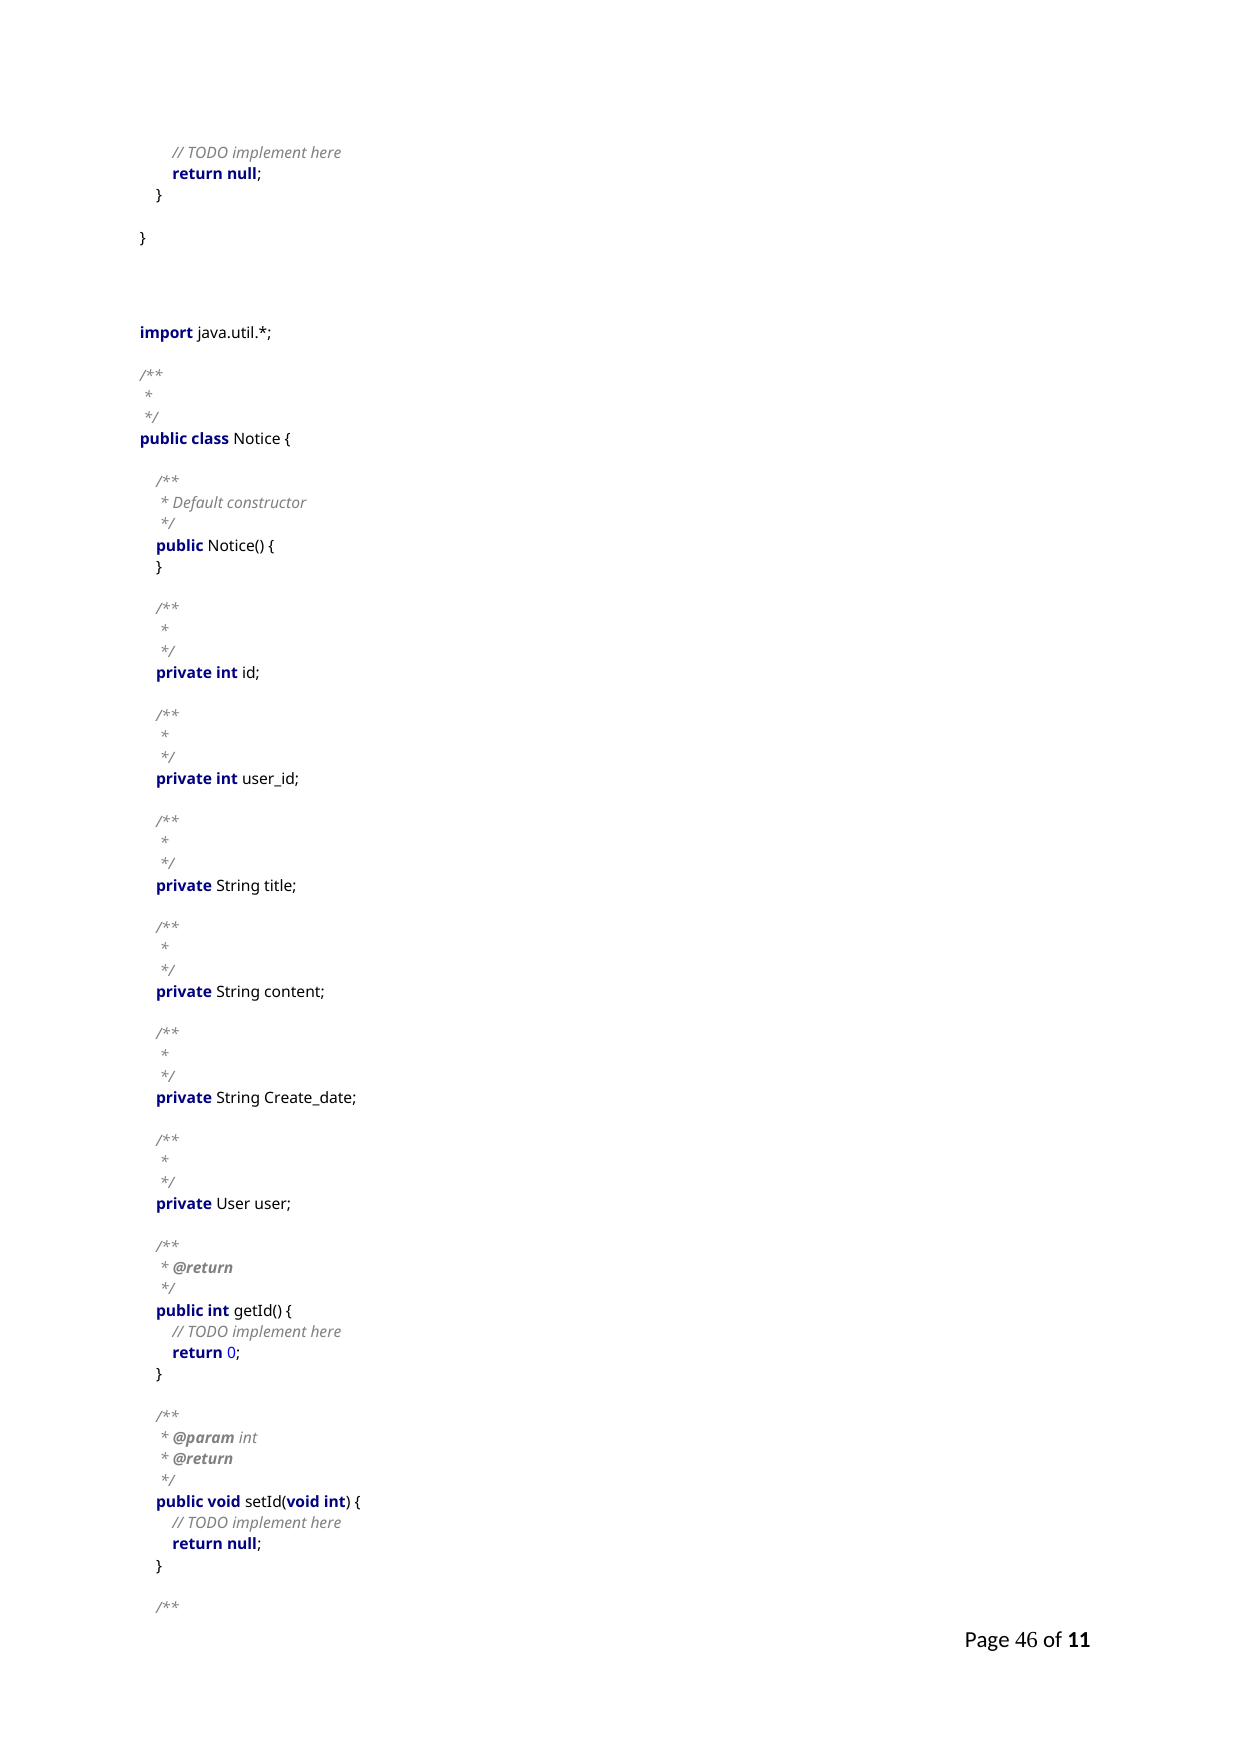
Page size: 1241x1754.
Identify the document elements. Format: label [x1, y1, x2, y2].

text [139, 301, 1101, 1618]
text [139, 142, 1101, 248]
